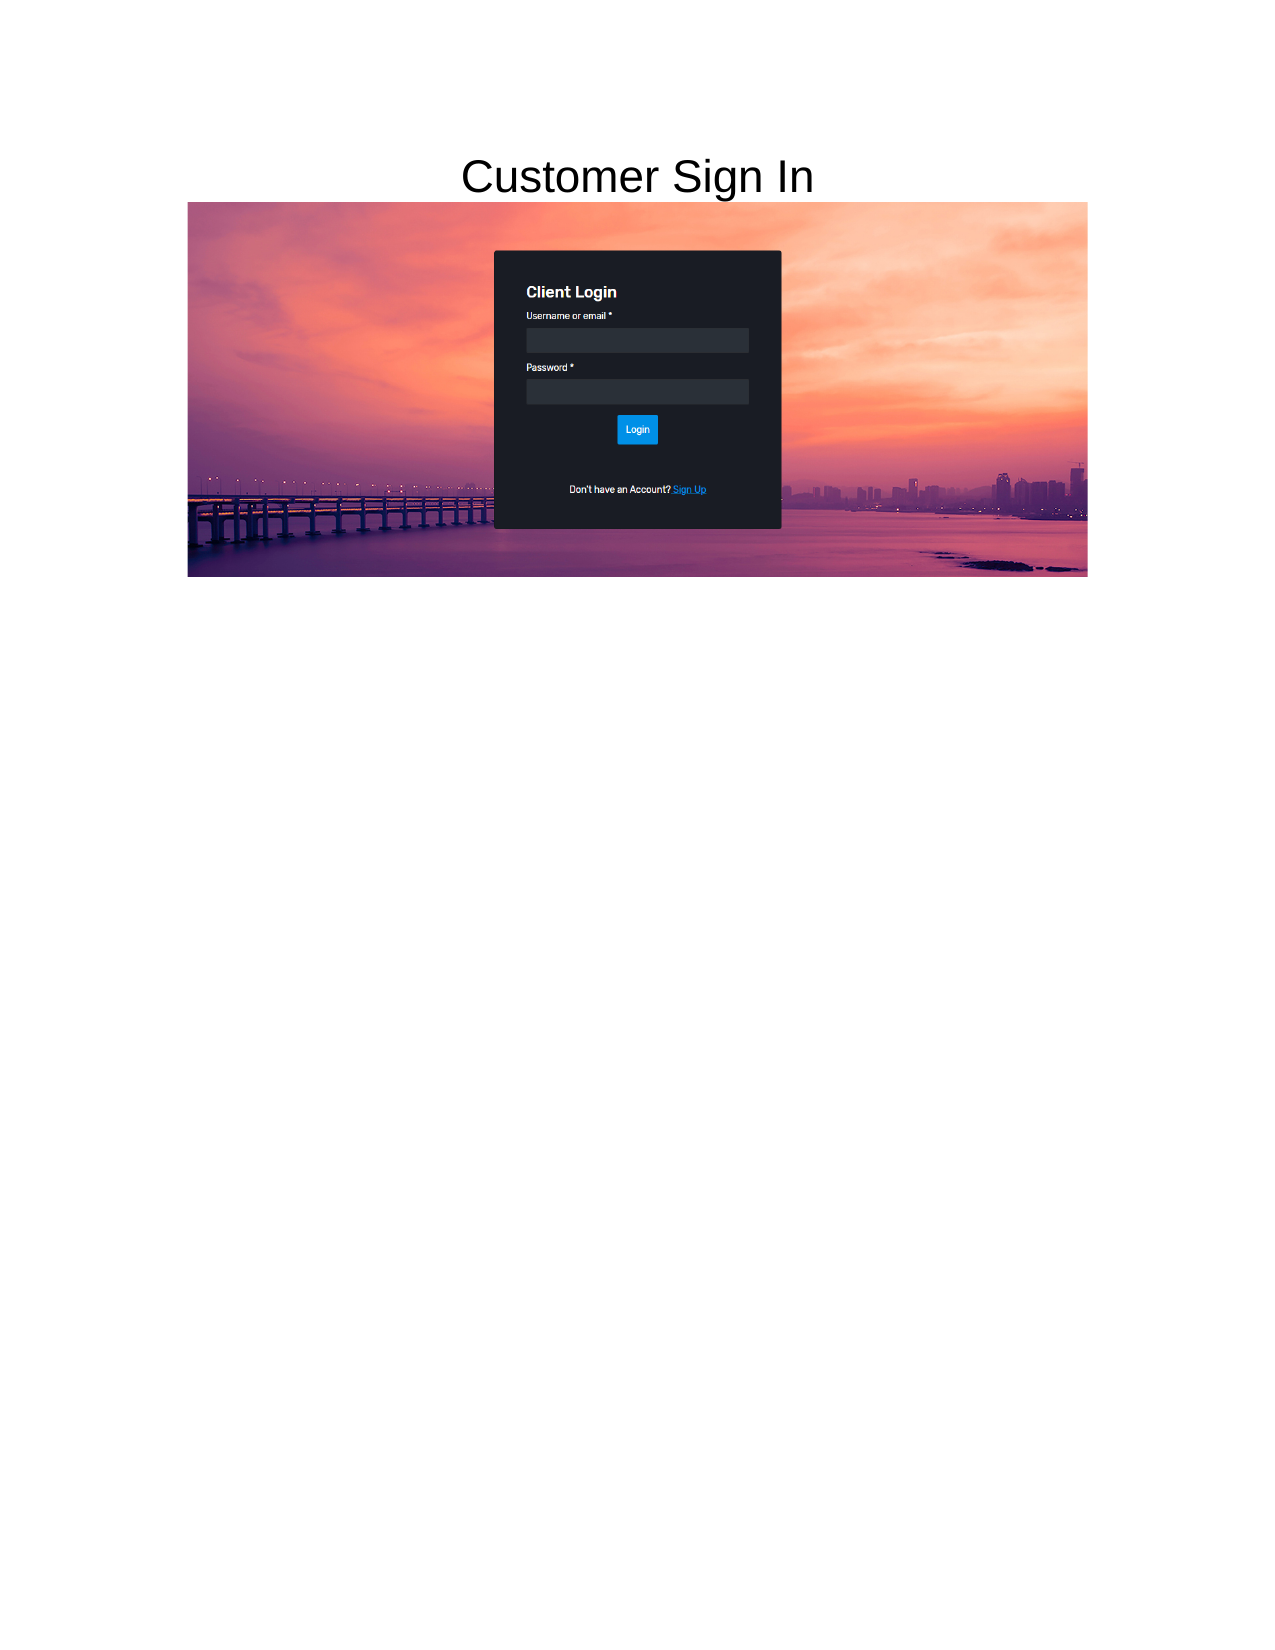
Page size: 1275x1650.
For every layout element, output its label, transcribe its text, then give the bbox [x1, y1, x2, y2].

picture [187, 202, 1088, 577]
text Customer Sign In [187, 150, 1087, 202]
